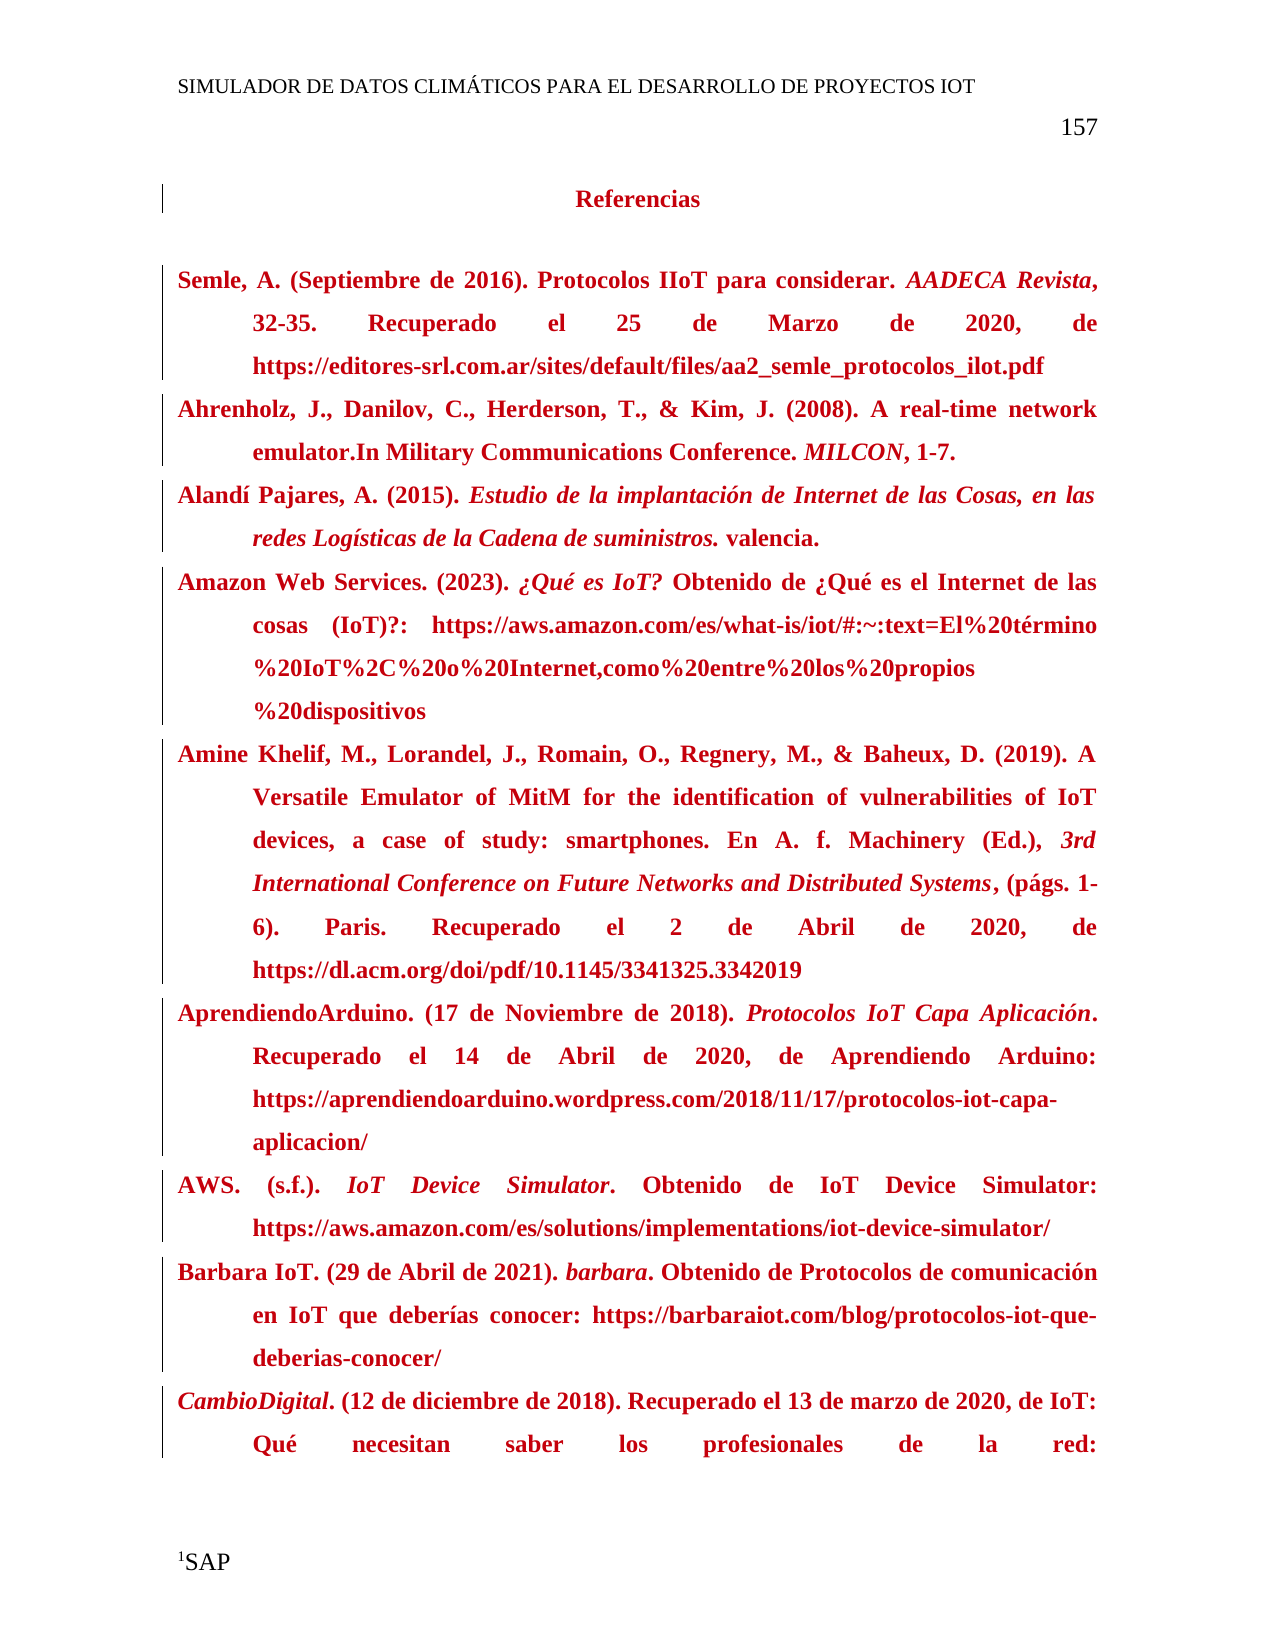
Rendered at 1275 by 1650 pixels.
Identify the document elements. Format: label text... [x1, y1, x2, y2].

text AprendiendoArduino. (17 de Noviembre de 2018). Protocolos IoT Capa Aplicación. Recuperado el 14 de Abril de 2020, de Aprendiendo Arduino: https://aprendiendoarduino.wordpress.com/2018/11/17/protocolos-iot-capa-aplicacion/ [177, 998, 1098, 1156]
text Barbara IoT. (29 de Abril de 2021). barbara. Obtenido de Protocolos de comunicación en IoT que deberías conocer: https://barbaraiot.com/blog/protocolos-iot-que-deberias-conocer/ [177, 1257, 1098, 1372]
text Ahrenholz, J., Danilov, C., Herderson, T., & Kim, J. (2008). A real-time network emulator.In Military Communications Conference. MILCON, 1-7. [177, 394, 1098, 466]
text AWS. (s.f.). IoT Device Simulator. Obtenido de IoT Device Simulator: https://aws.amazon.com/es/solutions/implementations/iot-device-simulator/ [177, 1170, 1098, 1242]
text Amine Khelif, M., Lorandel, J., Romain, O., Regnery, M., & Baheux, D. (2019). A Versatile Emulator of MitM for the identification of vulnerabilities of IoT devices, a case of study: smartphones. En A. f. Machinery (Ed.), 3rd International Conference on Future Networks and Distributed Systems, (págs. 1-6). Paris. Recuperado el 2 de Abril de 2020, de https://dl.acm.org/doi/pdf/10.1145/3341325.3342019 [177, 739, 1098, 983]
text Semle, A. (Septiembre de 2016). Protocolos IIoT para considerar. AADECA Revista, 32-35. Recuperado el 25 de Marzo de 2020, de https://editores-srl.com.ar/sites/default/files/aa2_semle_protocolos_ilot.pdf [177, 265, 1098, 380]
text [177, 1386, 1098, 1458]
text Alandí Pajares, A. (2015). Estudio de la implantación de Internet de las Cosas, en las redes Logísticas de la Cadena de suministros. valencia. [177, 480, 1098, 552]
subtitle Referencias [177, 184, 1098, 213]
text Amazon Web Services. (2023). ¿Qué es IoT? Obtenido de ¿Qué es el Internet de las cosas (IoT)?: https://aws.amazon.com/es/what-is/iot/#:~:text=El%20término%20IoT%2C%20o%20Internet,como%20entre%20los%20propios%20dispositivos [177, 567, 1098, 725]
